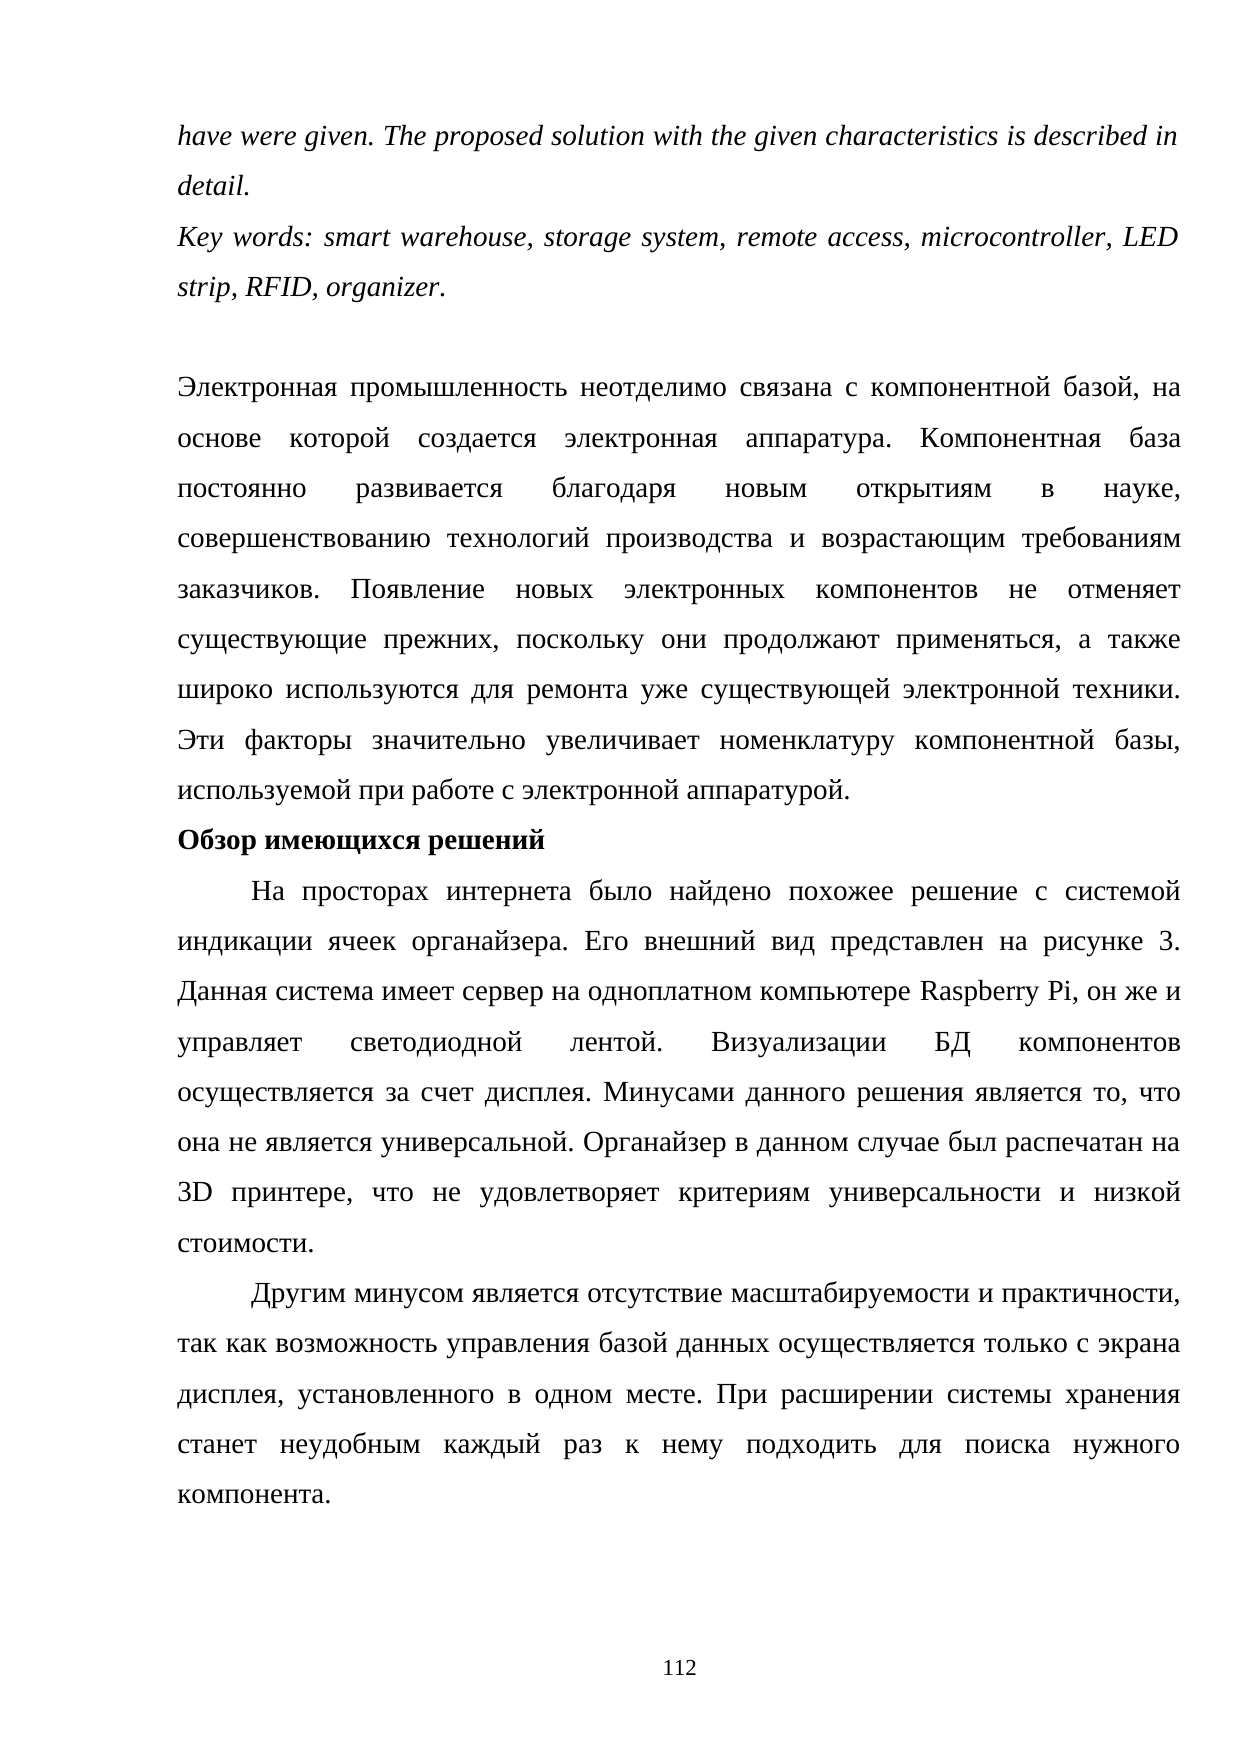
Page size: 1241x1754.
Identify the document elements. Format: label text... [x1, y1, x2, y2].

text Key words: smart warehouse, storage system, remote access, microcontroller, LED strip, RFID, organizer. [177, 219, 1182, 302]
text На просторах интернета было найдено похожее решение с системой индикации ячеек органайзера. Его внешний вид представлен на рисунке 3. Данная система имеет сервер на одноплатном компьютере Raspberry Pi, он же и управляет светодиодной лентой. Визуализации БД компонентов осуществляется за счет дисплея. Минусами данного решения является то, что она не является универсальной. Органайзер в данном случае был распечатан на 3D принтере, что не удовлетворяет критериям универсальности и низкой стоимости. [177, 873, 1182, 1258]
text Обзор имеющихся решений [177, 822, 1182, 856]
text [177, 118, 1182, 202]
text Электронная промышленность неотделимо связана с компонентной базой, на основе которой создается электронная аппаратура. Компонентная база постоянно развивается благодаря новым открытиям в науке, совершенствованию технологий производства и возрастающим требованиям заказчиков. Появление новых электронных компонентов не отменяет существующие прежних, поскольку они продолжают применяться, а также широко используются для ремонта уже существующей электронной техники. Эти факторы значительно увеличивает номенклатуру компонентной базы, используемой при работе с электронной аппаратурой. [177, 369, 1182, 806]
text Другим минусом является отсутствие масштабируемости и практичности, так как возможность управления базой данных осуществляется только с экрана дисплея, установленного в одном месте. При расширении системы хранения станет неудобным каждый раз к нему подходить для поиска нужного компонента. [177, 1275, 1182, 1510]
